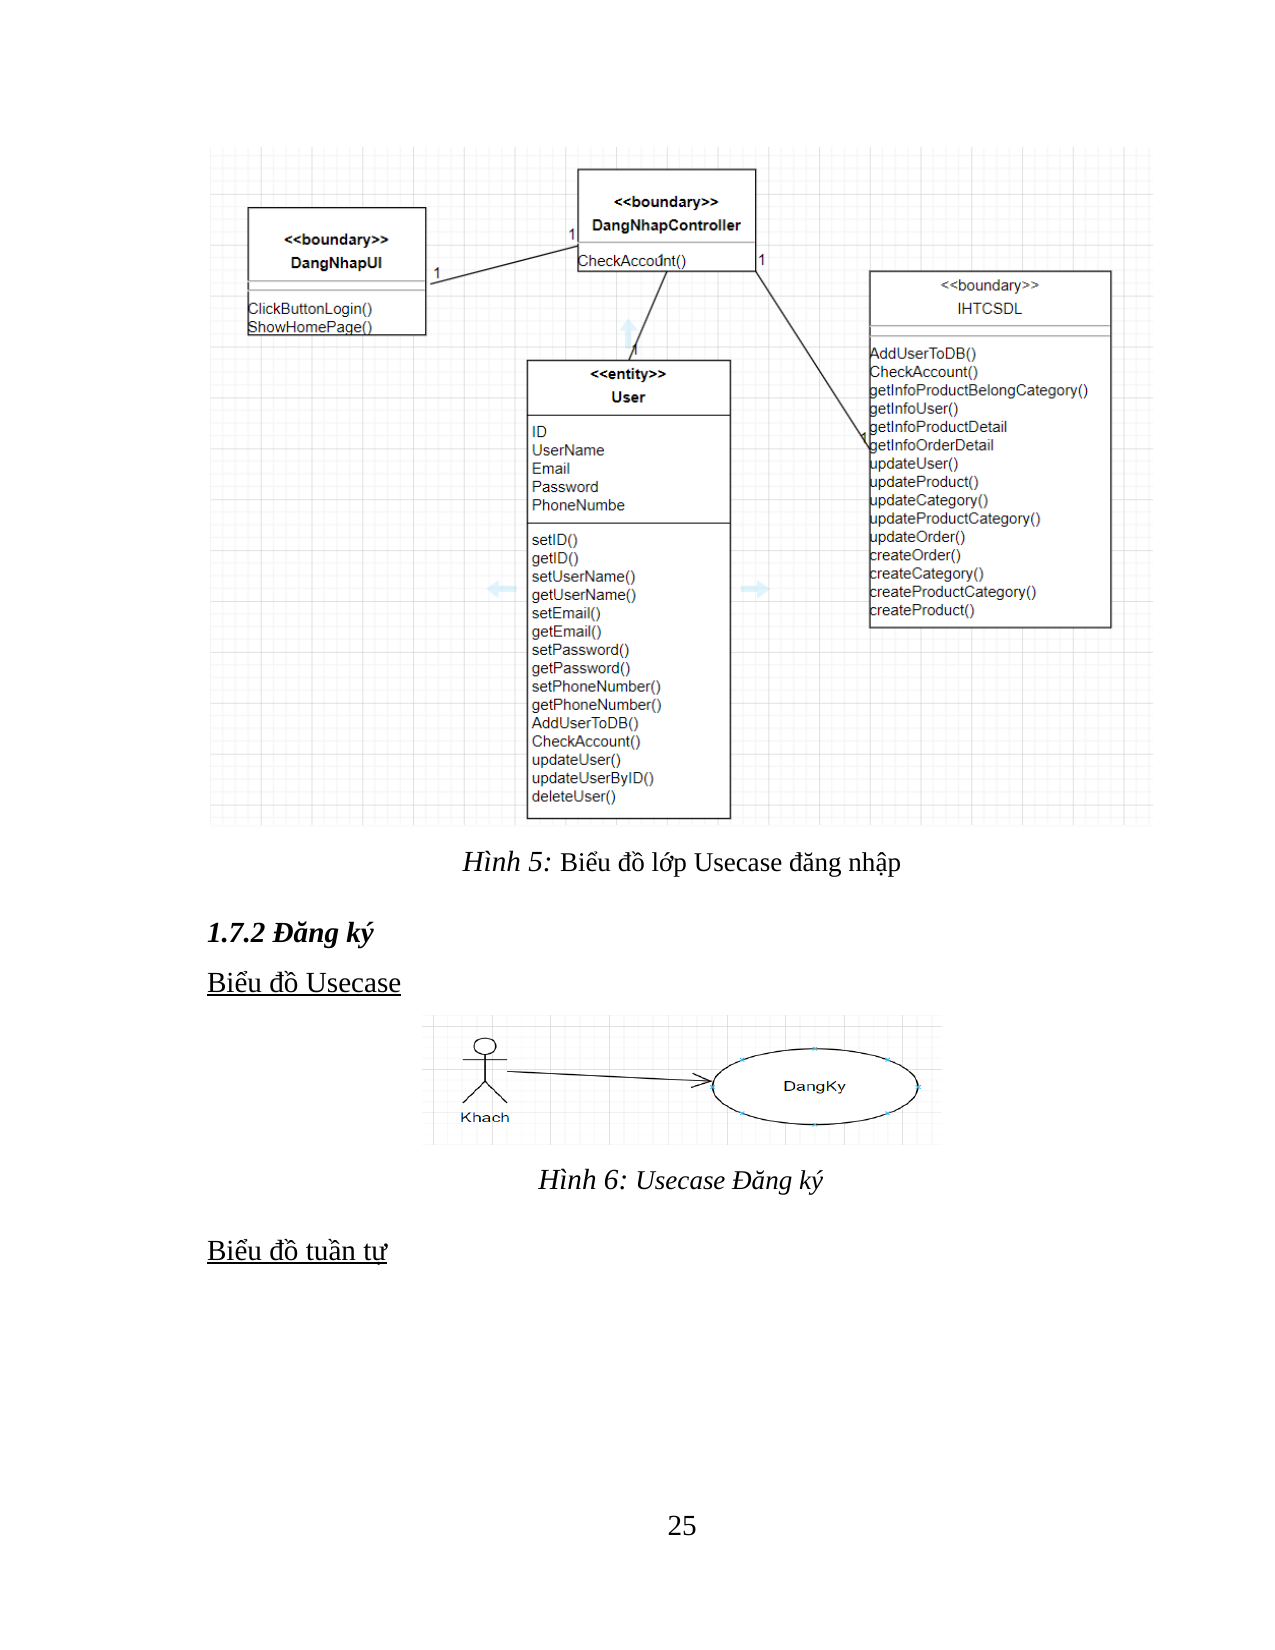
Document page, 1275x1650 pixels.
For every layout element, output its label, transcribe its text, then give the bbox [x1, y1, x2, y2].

picture [422, 1015, 942, 1145]
picture [210, 147, 1154, 827]
text Biểu đồ Usecase [207, 965, 1157, 999]
text Hình 5: Biểu đồ lớp Usecase đăng nhập [207, 844, 1157, 877]
text Hình 6: Usecase Đăng ký [207, 1162, 1157, 1195]
subtitle 1.7.2 Đăng ký [207, 915, 1157, 948]
text Biểu đồ tuần tự [207, 1233, 1157, 1266]
